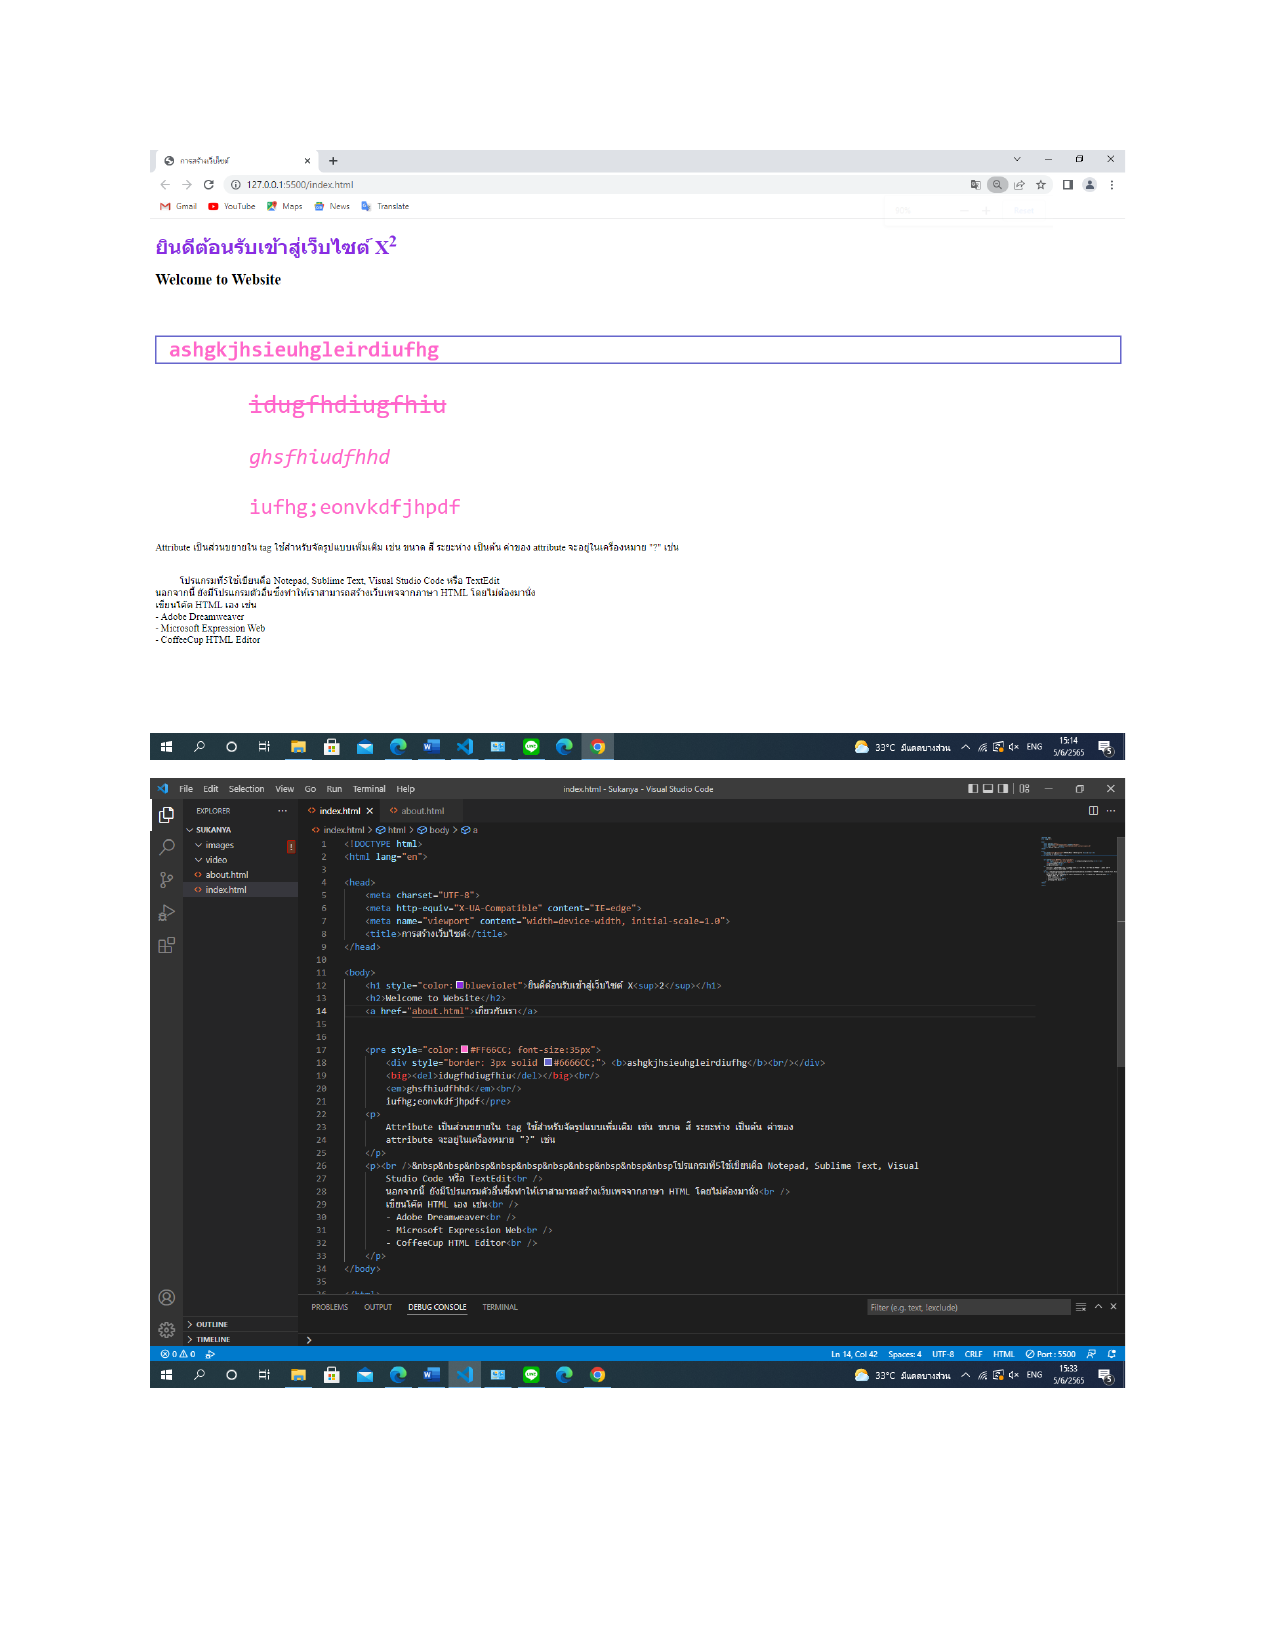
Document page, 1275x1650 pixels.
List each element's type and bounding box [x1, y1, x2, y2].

picture [150, 150, 1125, 760]
picture [150, 778, 1125, 1388]
